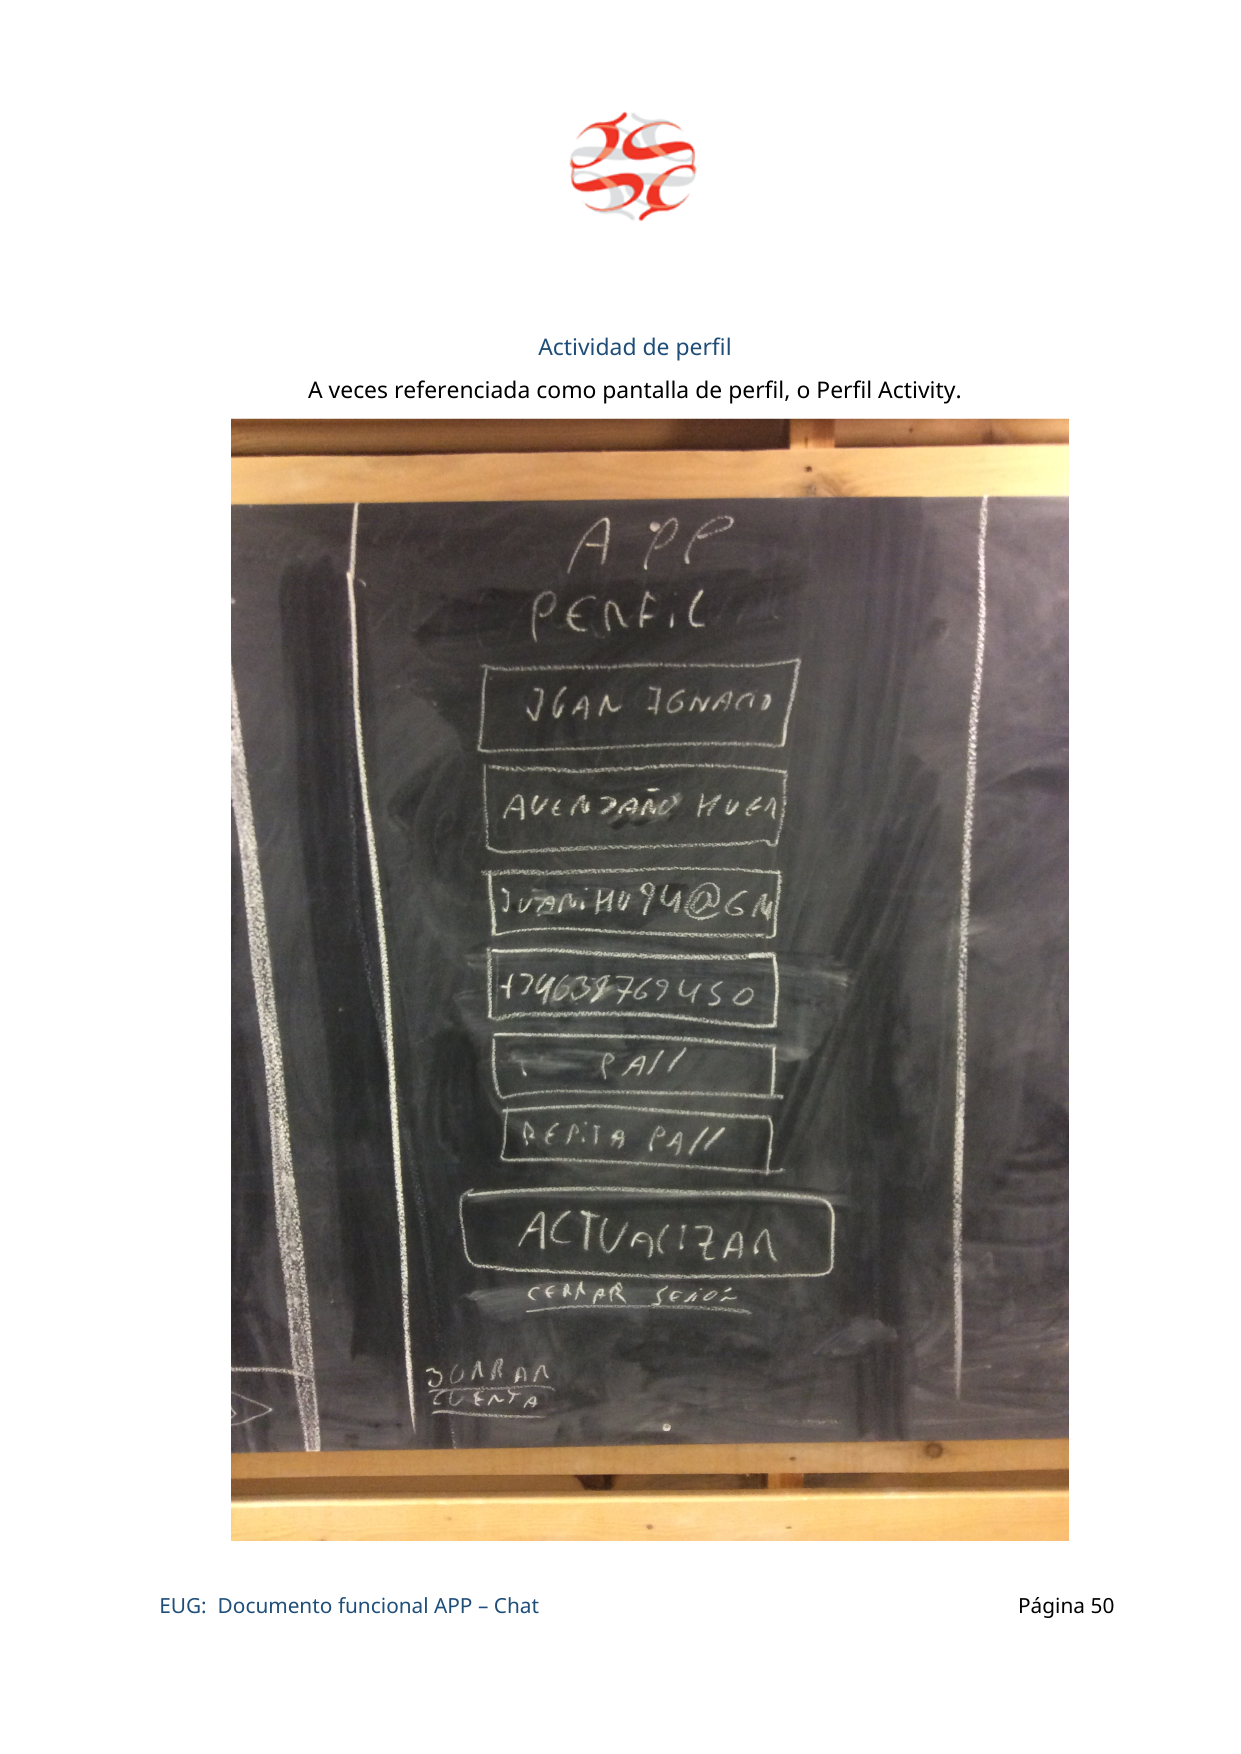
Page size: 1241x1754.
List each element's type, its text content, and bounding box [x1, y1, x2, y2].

picture [559, 86, 711, 237]
subtitle Actividad de perfil [89, 331, 1181, 362]
picture [231, 420, 1069, 1541]
text A veces referenciada como pantalla de perfil, o Perfil Activity. [89, 374, 1181, 406]
